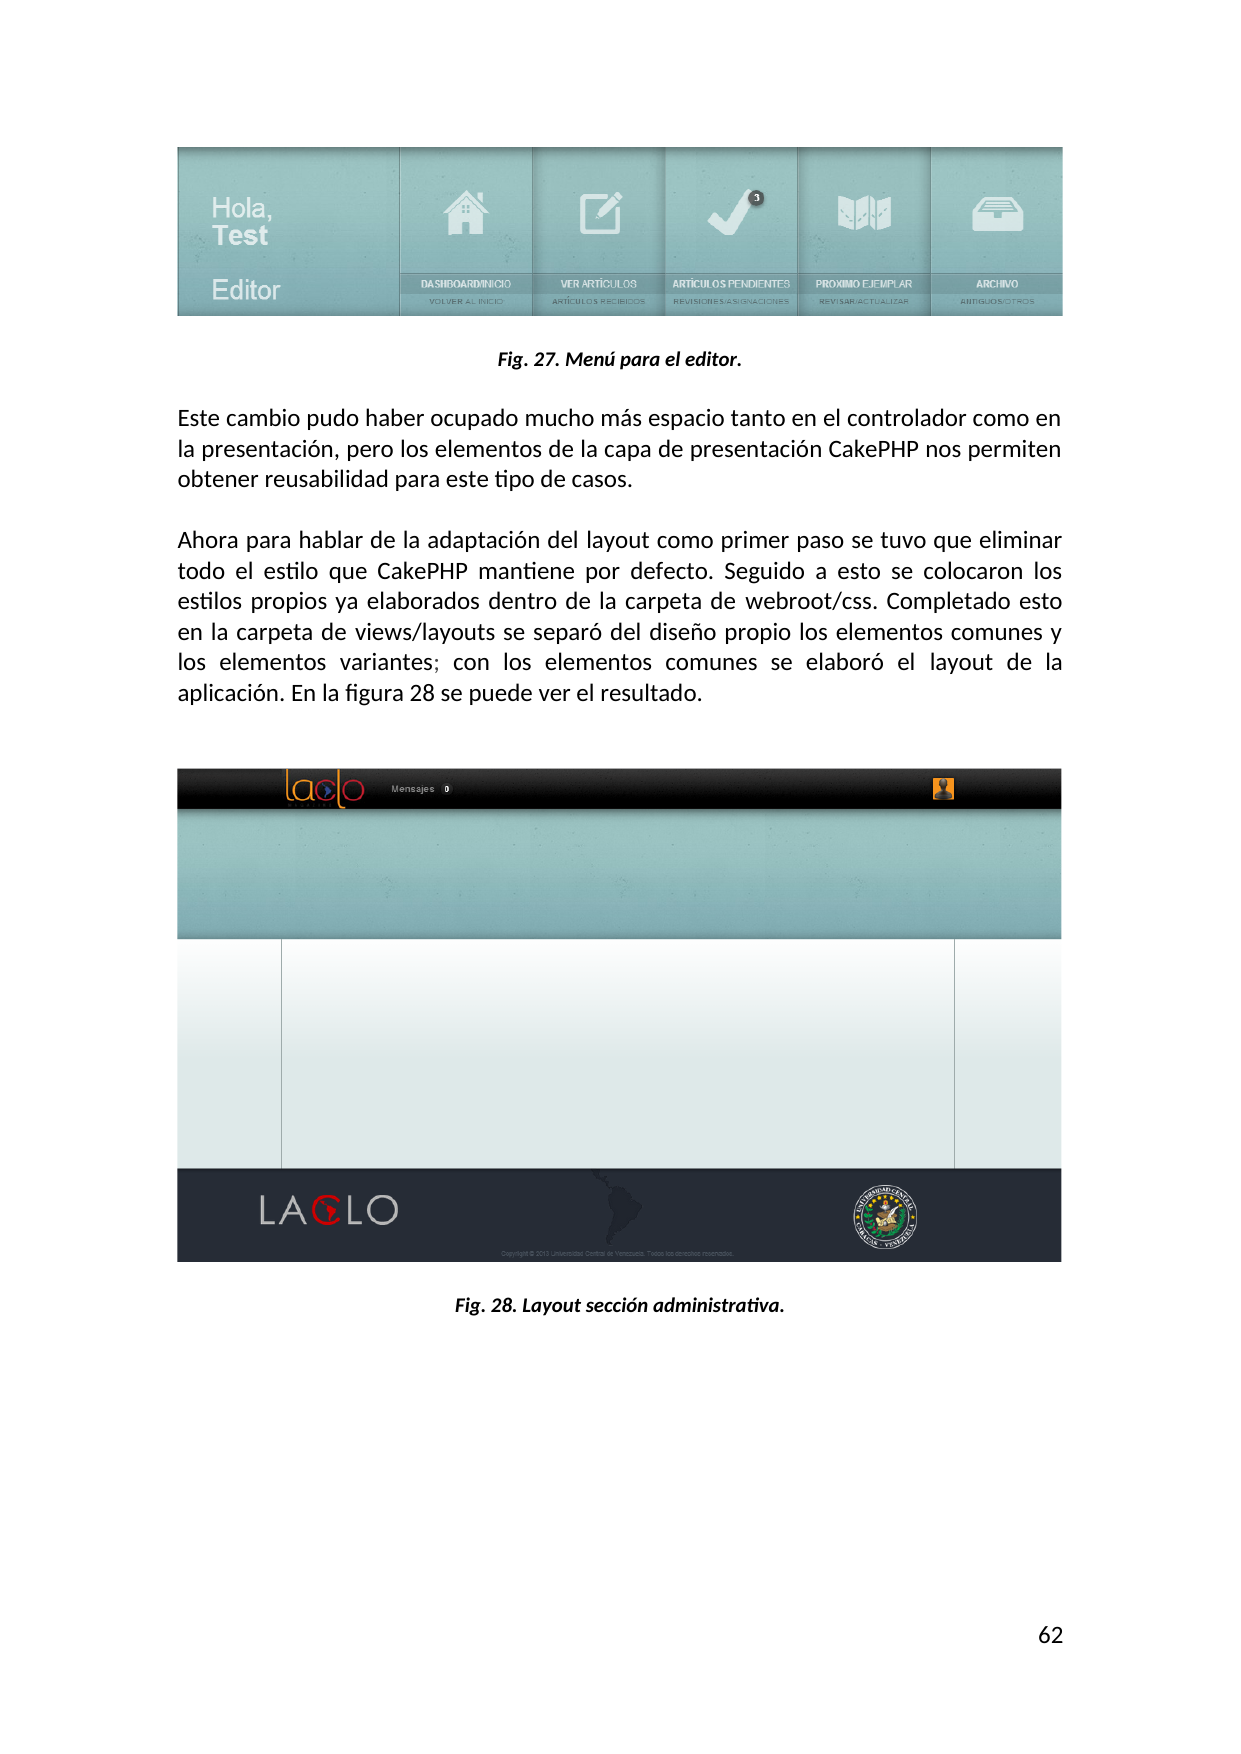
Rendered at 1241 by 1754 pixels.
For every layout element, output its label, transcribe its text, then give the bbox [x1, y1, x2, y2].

text Ahora para hablar de la adaptación del layout como primer paso se tuvo que eliminar todo el estilo que CakePHP mantiene por defecto. Seguido a esto se colocaron los estilos propios ya elaborados dentro de la carpeta de webroot/css. Completado esto en la carpeta de views/layouts se separó del diseño propio los elementos comunes y los elementos variantes; con los elementos comunes se elaboró el layout de la aplicación. En la figura 28 se puede ver el resultado. [177, 524, 1063, 707]
text Fig. 27. Menú para el editor. [177, 346, 1063, 372]
picture [177, 768, 1062, 1262]
picture [177, 147, 1063, 316]
text Fig. 28. Layout sección administrativa. [177, 1292, 1063, 1317]
text Este cambio pudo haber ocupado mucho más espacio tanto en el controlador como en la presentación, pero los elementos de la capa de presentación CakePHP nos permiten obtener reusabilidad para este tipo de casos. [177, 402, 1063, 494]
